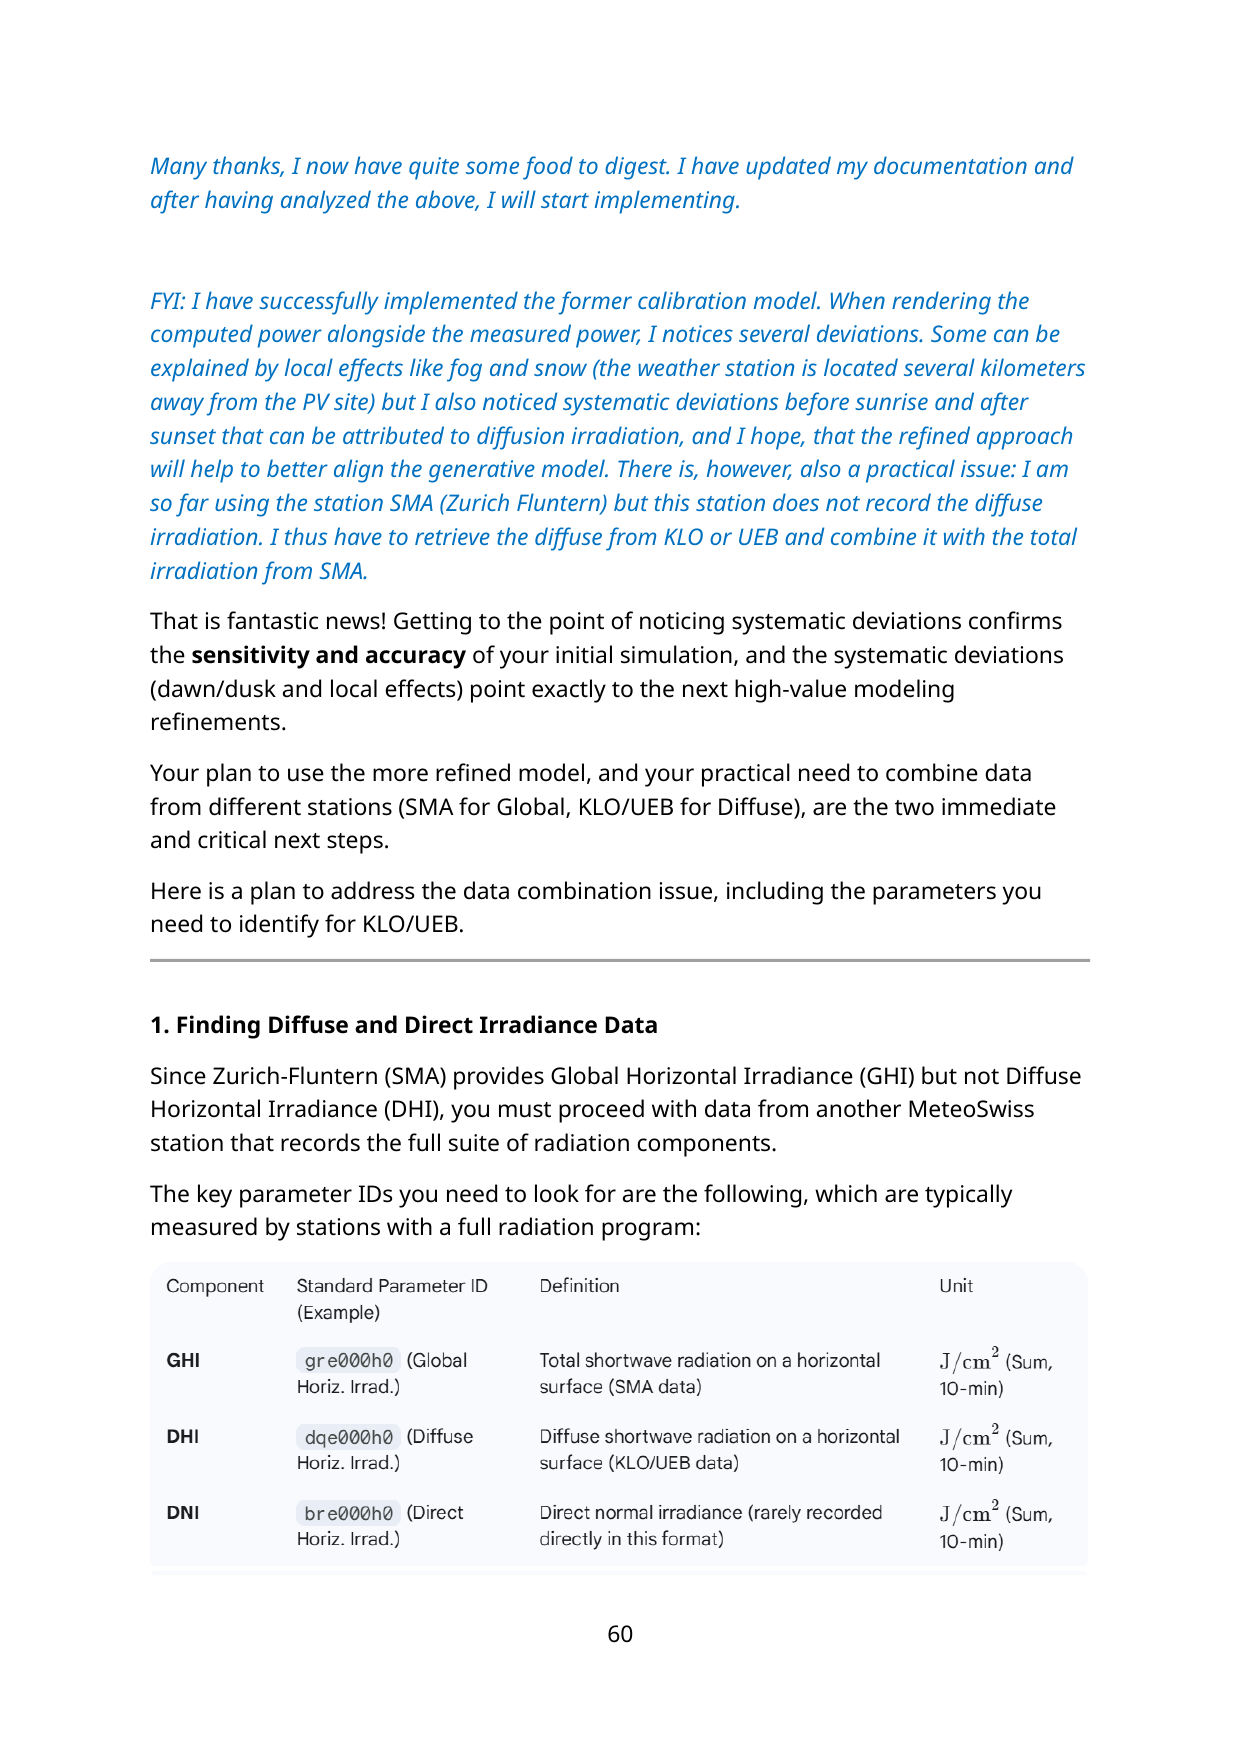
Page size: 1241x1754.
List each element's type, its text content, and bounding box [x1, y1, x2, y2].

text Many thanks, I now have quite some food to digest. I have updated my documentation and after having analyzed the above, I will start implementing. [150, 150, 1090, 215]
text 1. Finding Diffuse and Direct Irradiance Data [150, 1009, 1090, 1040]
text Since Zurich-Fluntern (SMA) provides Global Horizontal Irradiance (GHI) but not Diffuse Horizontal Irradiance (DHI), you must proceed with data from another MeteoSwiss station that records the full suite of radiation components. [150, 1059, 1090, 1158]
text Your plan to use the more refined model, and your practical need to combine data from different stations (SMA for Global, KLO/UEB for Diffuse), are the two immediate and critical next steps. [150, 757, 1090, 855]
text Here is a plan to address the data combination issue, including the parameters you need to identify for KLO/UEB. [150, 874, 1090, 939]
picture [150, 1261, 1091, 1575]
text The key parameter IDs you need to look for are the following, which are typically measured by stations with a full radiation program: [150, 1177, 1090, 1242]
text That is fantastic news! Getting to the point of noticing systematic deviations confirms the sensitivity and accuracy of your initial simulation, and the systematic deviations (dawn/dusk and local effects) point exactly to the next high-value modeling refinements. [150, 605, 1090, 737]
text FYI: I have successfully implemented the former calibration model. When rendering the computed power alongside the measured power, I notices several deviations. Some can be explained by local effects like fog and snow (the weather station is located several kilometers away from the PV site) but I also noticed systematic deviations before sunrise and after sunset that can be attributed to diffusion irradiation, and I hope, that the refined approach will help to better align the generative model. There is, however, also a practical issue: I am so far using the station SMA (Zurich Fluntern) but this station does not record the diffuse irradiation. I thus have to retrieve the diffuse from KLO or UEB and combine it with the total irradiation from SMA. [150, 284, 1090, 586]
